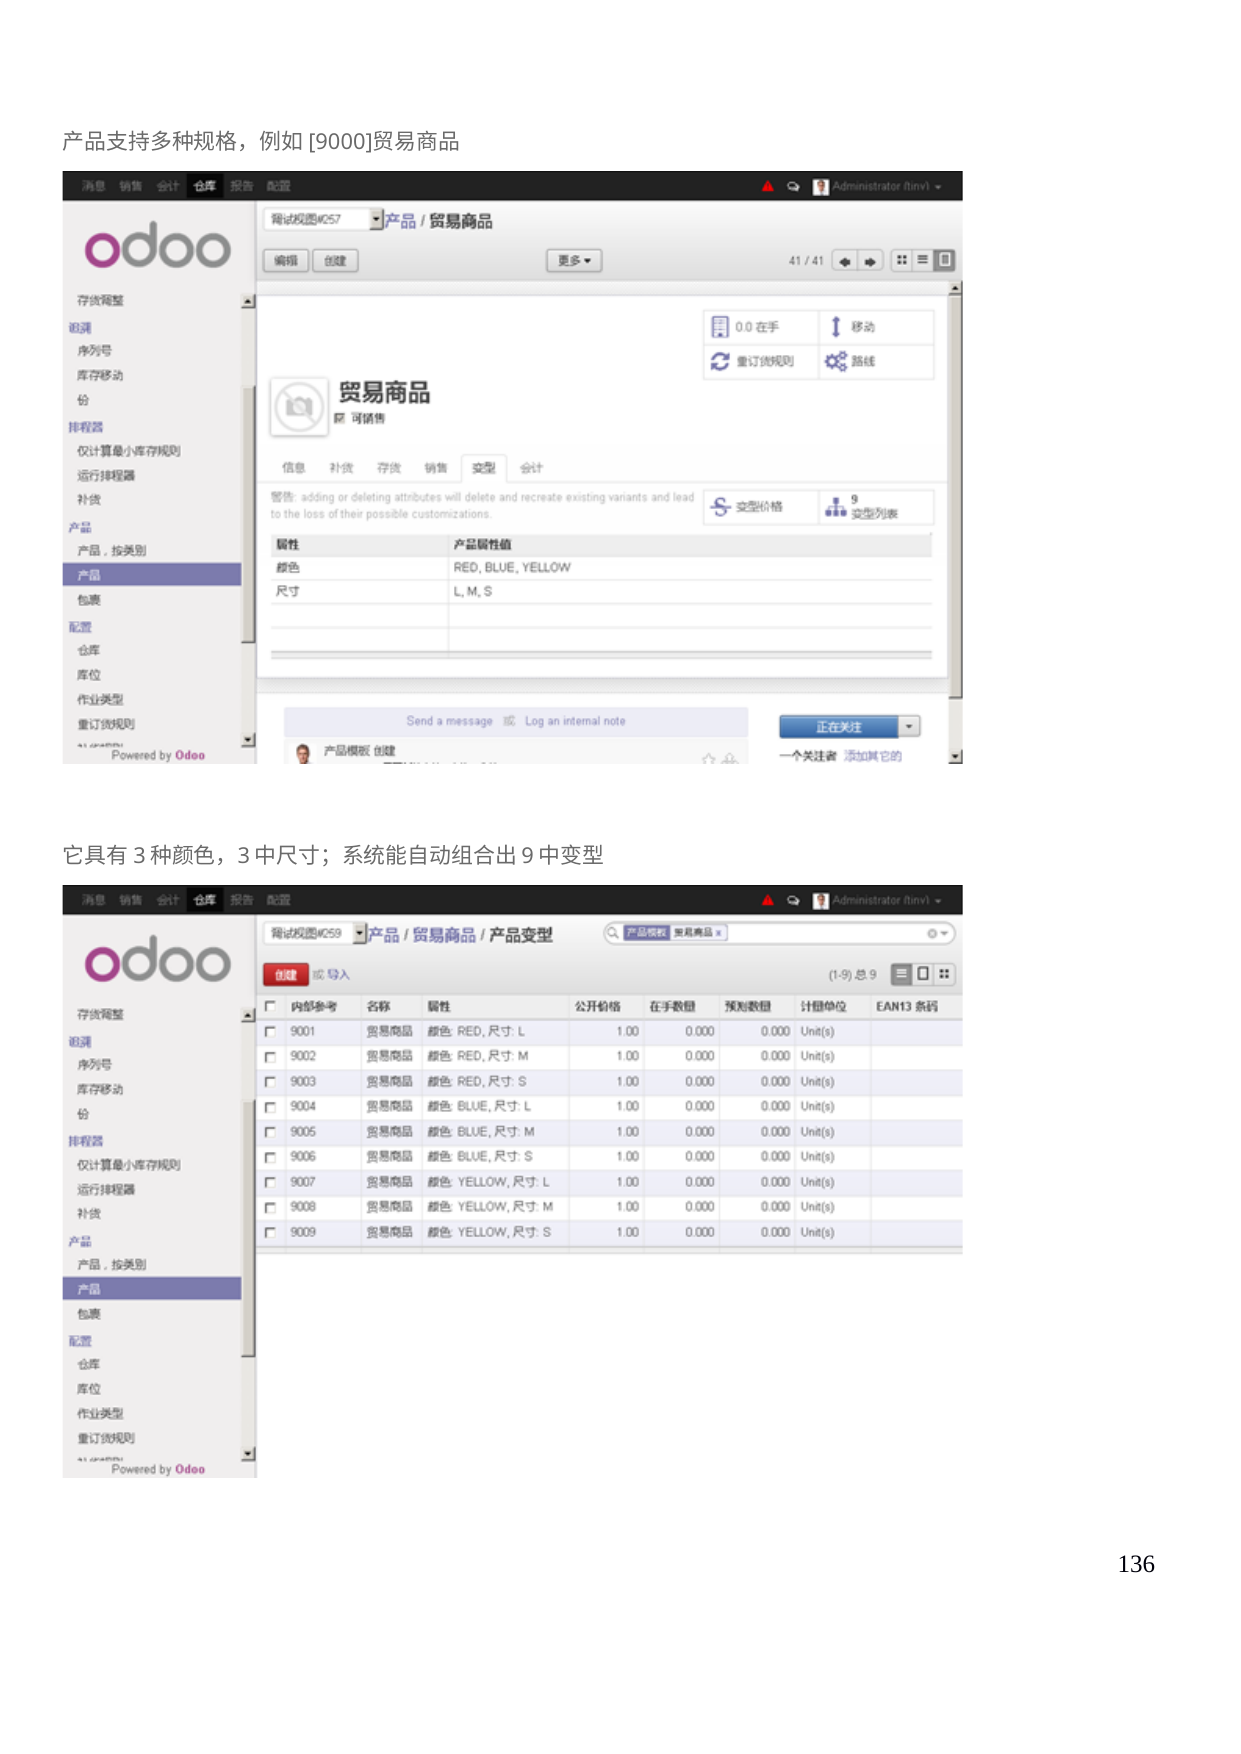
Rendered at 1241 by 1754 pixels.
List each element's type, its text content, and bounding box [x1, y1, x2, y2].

text 产品支持多种规格，例如 [9000]贸易商品 [62, 118, 1155, 156]
text 它具有 3种颜色，3中尺寸；系统能自动组合出9中变型 [62, 832, 1155, 870]
picture [62, 171, 963, 764]
picture [62, 885, 963, 1478]
